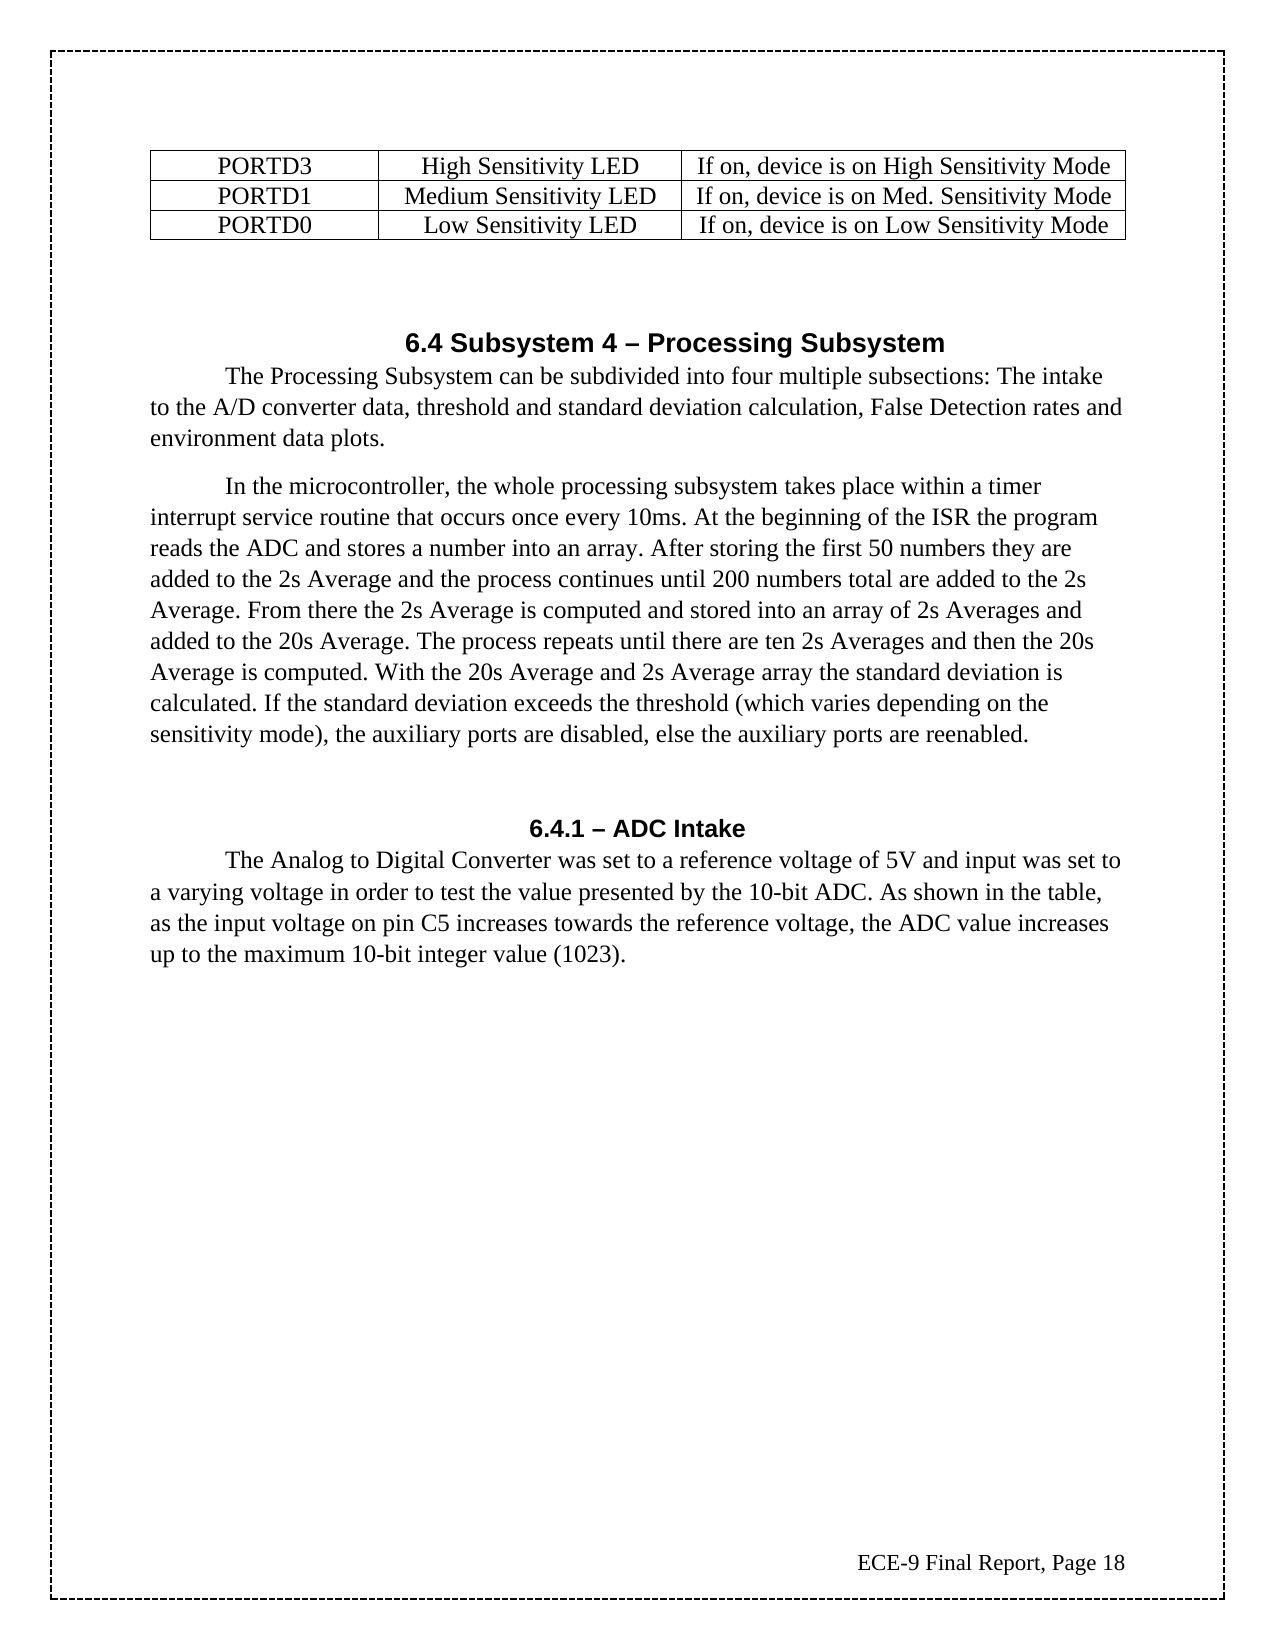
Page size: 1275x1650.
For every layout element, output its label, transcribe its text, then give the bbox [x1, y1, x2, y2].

text In the microcontroller, the whole processing subsystem takes place within a timer interrupt service routine that occurs once every 10ms. At the beginning of the ISR the program reads the ADC and stores a number into an array. After storing the first 50 numbers they are added to the 2s Average and the process continues until 200 numbers total are added to the 2s Average. From there the 2s Average is computed and stored into an array of 2s Averages and added to the 20s Average. The process repeats until there are ten 2s Averages and then the 20s Average is computed. With the 20s Average and 2s Average array the standard deviation is calculated. If the standard deviation exceeds the threshold (which varies depending on the sensitivity mode), the auxiliary ports are disabled, else the auxiliary ports are reenabled. [150, 471, 1125, 748]
table_cell If on, device is on Med. Sensitivity Mode [682, 181, 1125, 209]
table_cell Medium Sensitivity LED [379, 181, 681, 209]
subtitle 6.4 Subsystem 4 – Processing Subsystem [150, 327, 1125, 358]
table_cell If on, device is on High Sensitivity Mode [682, 151, 1125, 180]
subtitle 6.4.1 – ADC Intake [150, 814, 1125, 843]
table_cell High Sensitivity LED [379, 151, 681, 180]
table_cell PORTD3 [151, 151, 378, 180]
text The Processing Subsystem can be subdivided into four multiple subsections: The intake to the A/D converter data, threshold and standard deviation calculation, False Detection rates and environment data plots. [150, 361, 1125, 452]
table_cell If on, device is on Low Sensitivity Mode [682, 211, 1125, 239]
table_cell PORTD1 [151, 181, 378, 209]
table_cell PORTD0 [151, 211, 378, 239]
table_cell Low Sensitivity LED [379, 211, 681, 239]
text The Analog to Digital Converter was set to a reference voltage of 5V and input was set to a varying voltage in order to test the value presented by the 10-bit ADC. As shown in the table, as the input voltage on pin C5 increases towards the reference voltage, the ADC value increases up to the maximum 10-bit integer value (1023). [150, 846, 1125, 967]
